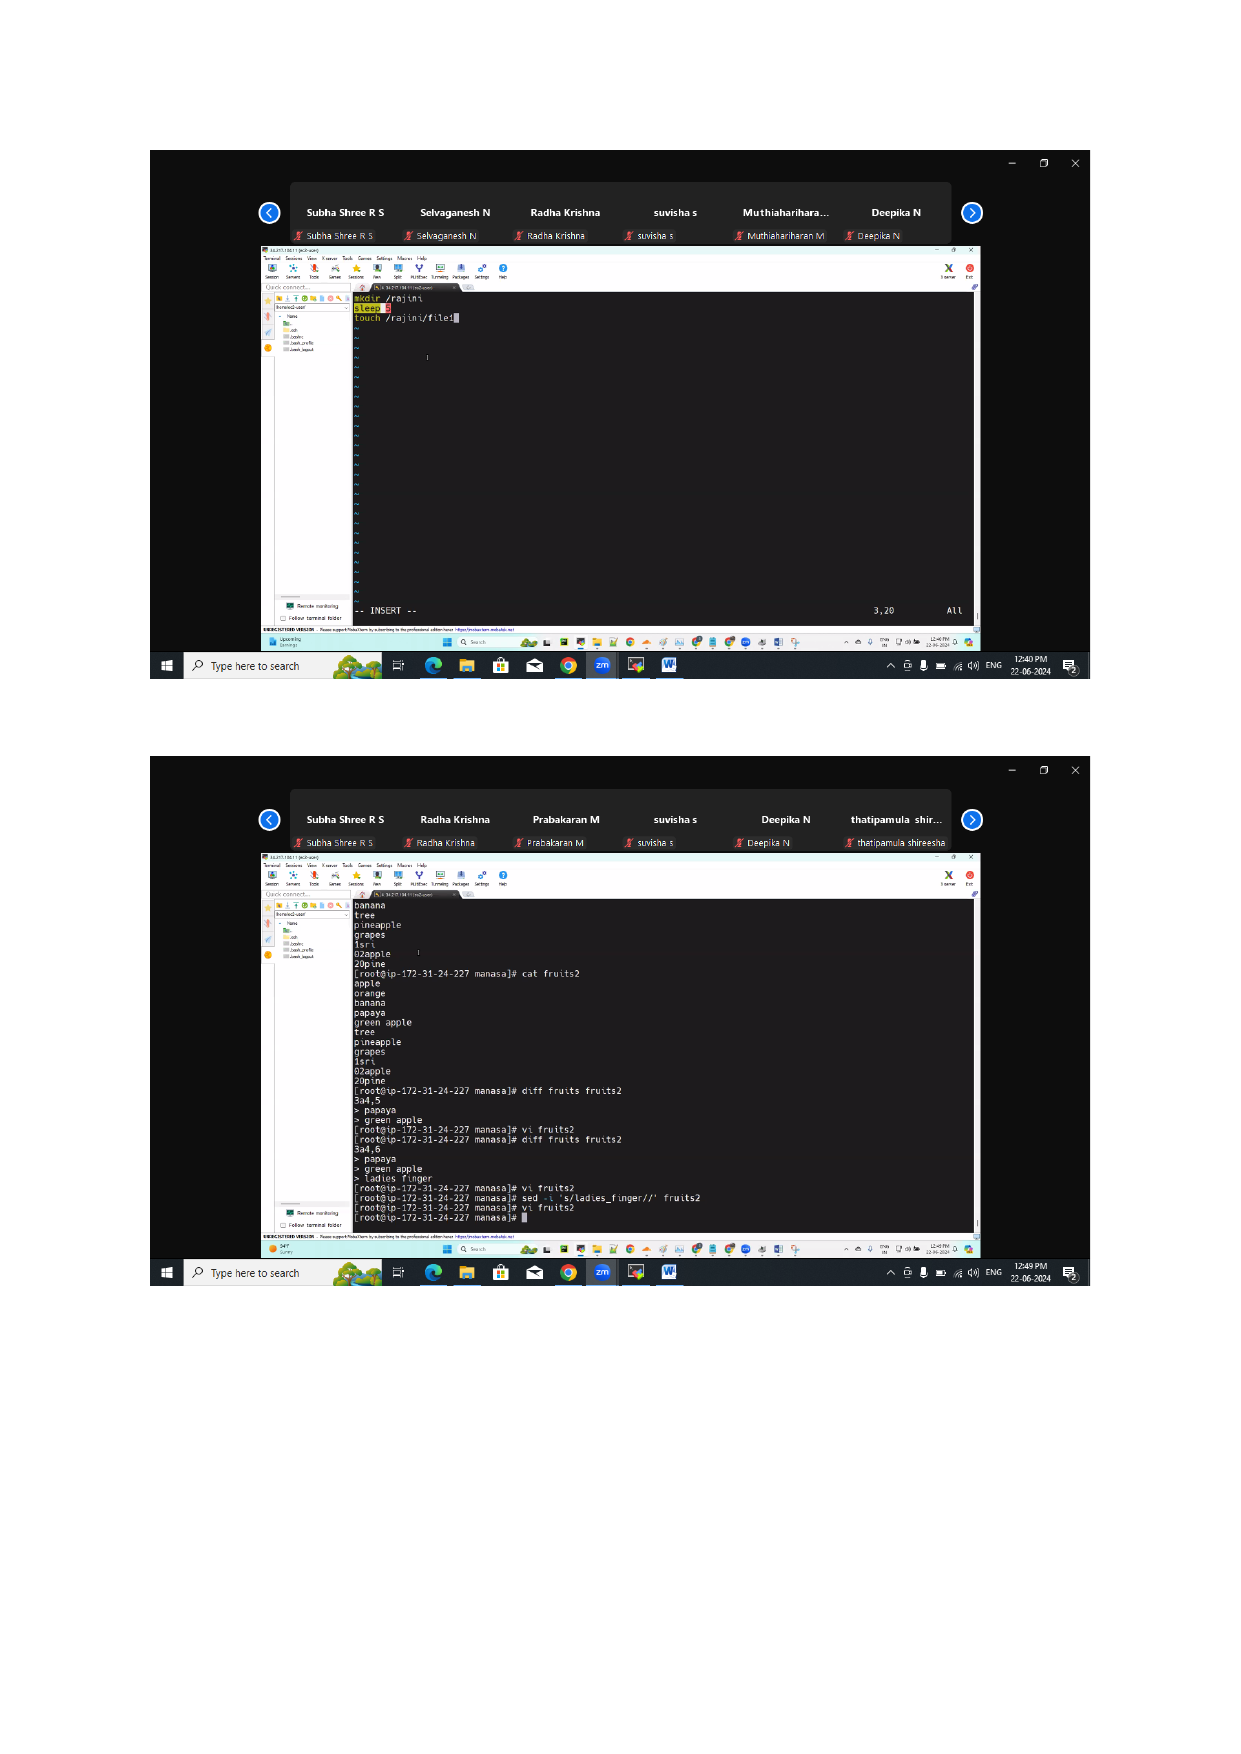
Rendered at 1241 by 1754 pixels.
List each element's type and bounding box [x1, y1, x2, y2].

picture [150, 150, 1091, 679]
picture [150, 756, 1091, 1286]
